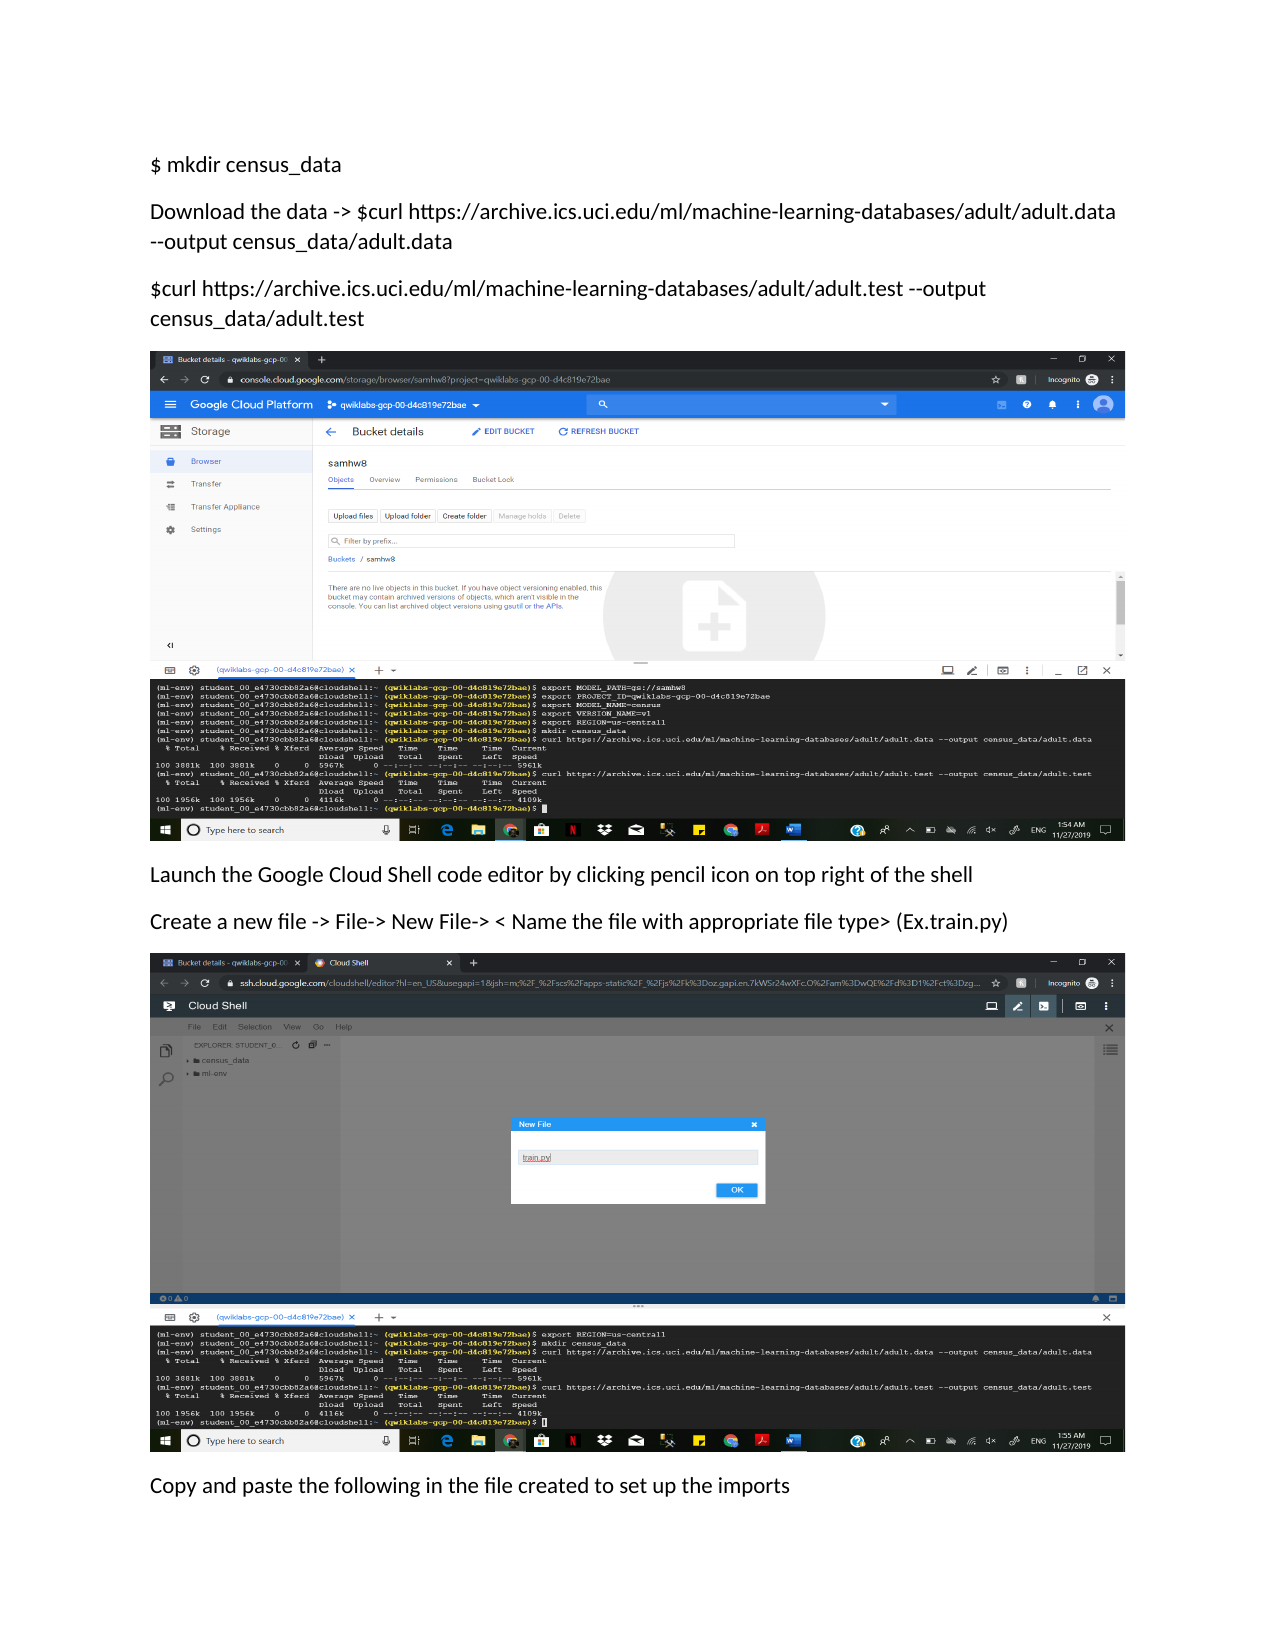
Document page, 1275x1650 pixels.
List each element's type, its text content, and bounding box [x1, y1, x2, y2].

text Copy and paste the following in the file created to set up the imports [150, 1471, 1125, 1499]
text Launch the Google Cloud Shell code editor by clicking pencil icon on top right of the shell [150, 860, 1125, 888]
picture [150, 351, 1125, 841]
text Create a new file -> File-> New File-> < Name the file with appropriate file type> (Ex.train.py) [150, 907, 1125, 935]
picture [150, 953, 1125, 1452]
text $ mkdir census_data [150, 150, 1125, 178]
text Download the data -> $curl https://archive.ics.uci.edu/ml/machine-learning-databases/adult/adult.data --output census_data/adult.data [150, 197, 1125, 255]
text $curl https://archive.ics.uci.edu/ml/machine-learning-databases/adult/adult.test --output census_data/adult.test [150, 274, 1125, 332]
